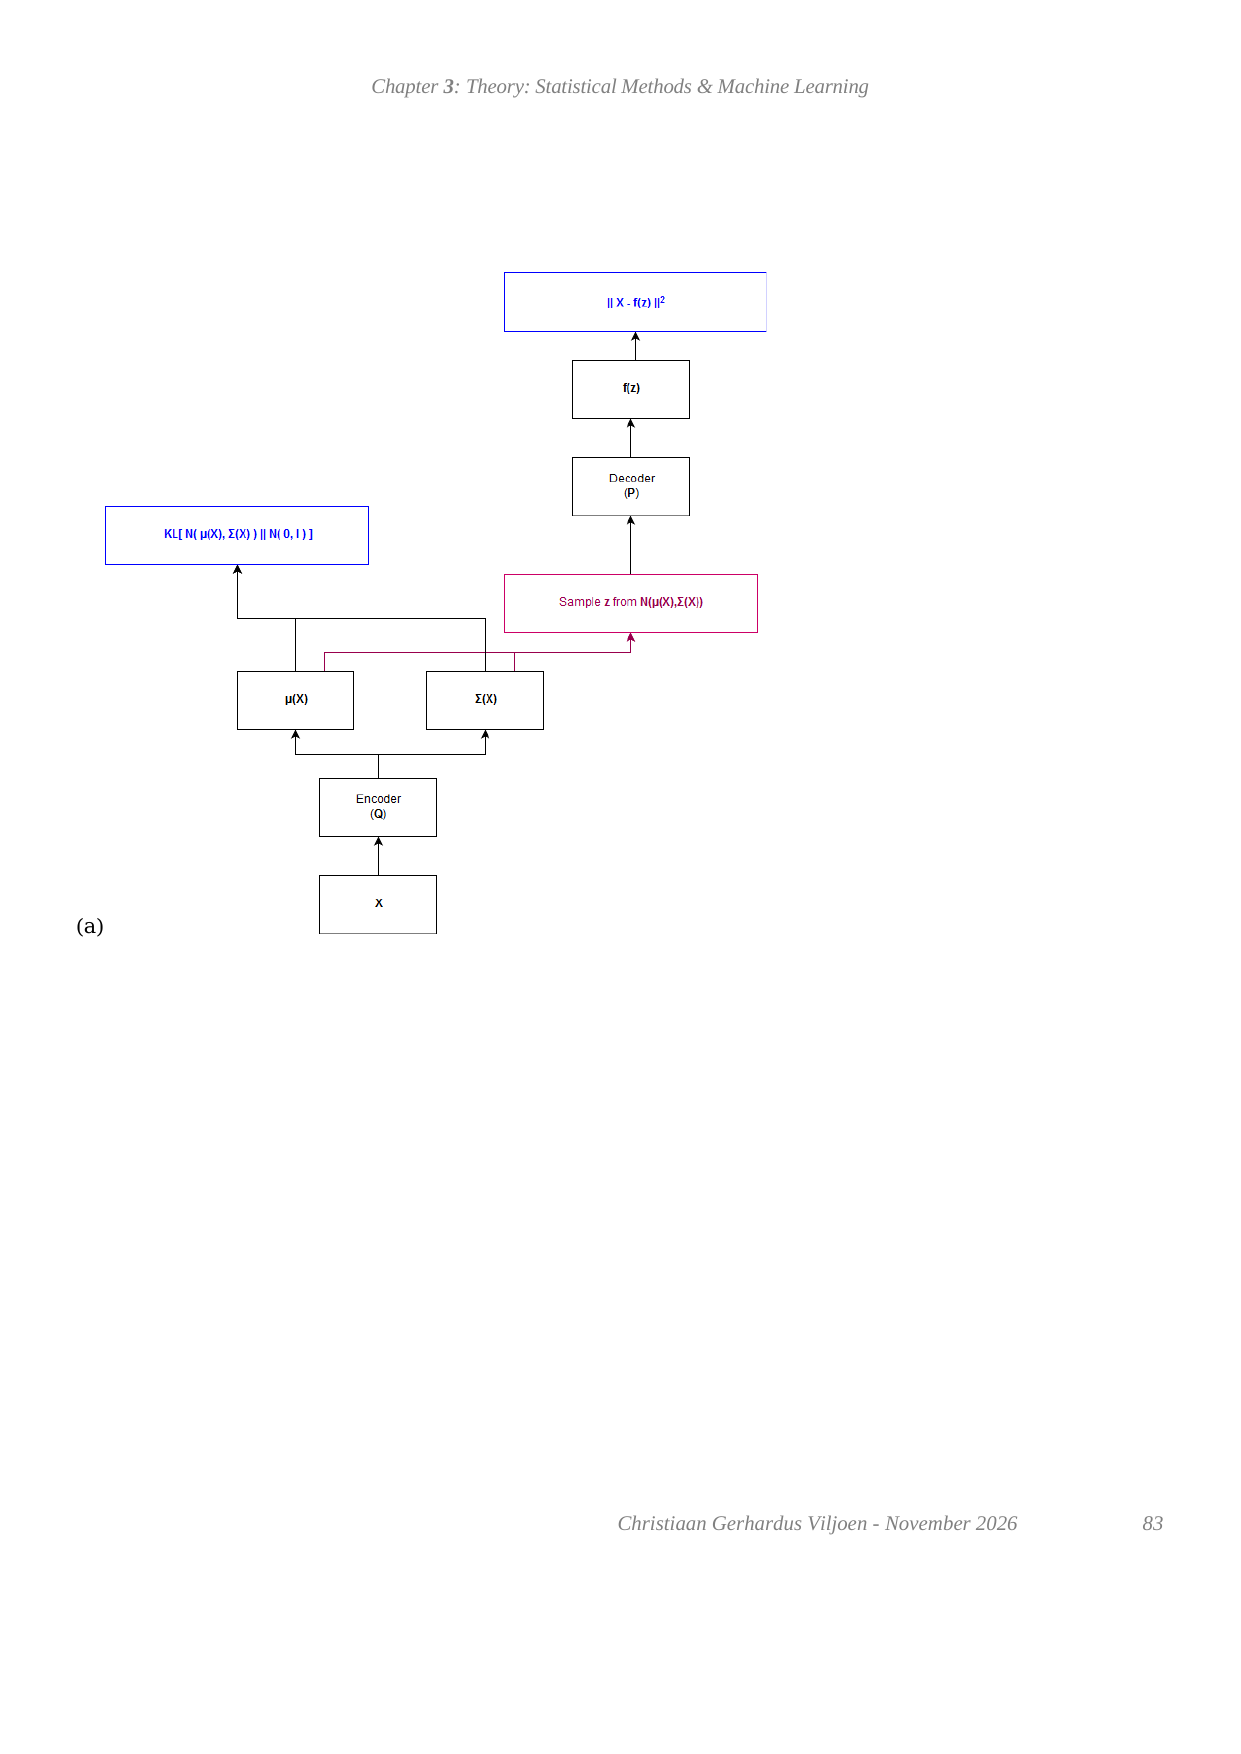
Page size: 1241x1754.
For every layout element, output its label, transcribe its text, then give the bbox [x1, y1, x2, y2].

picture [105, 272, 767, 934]
